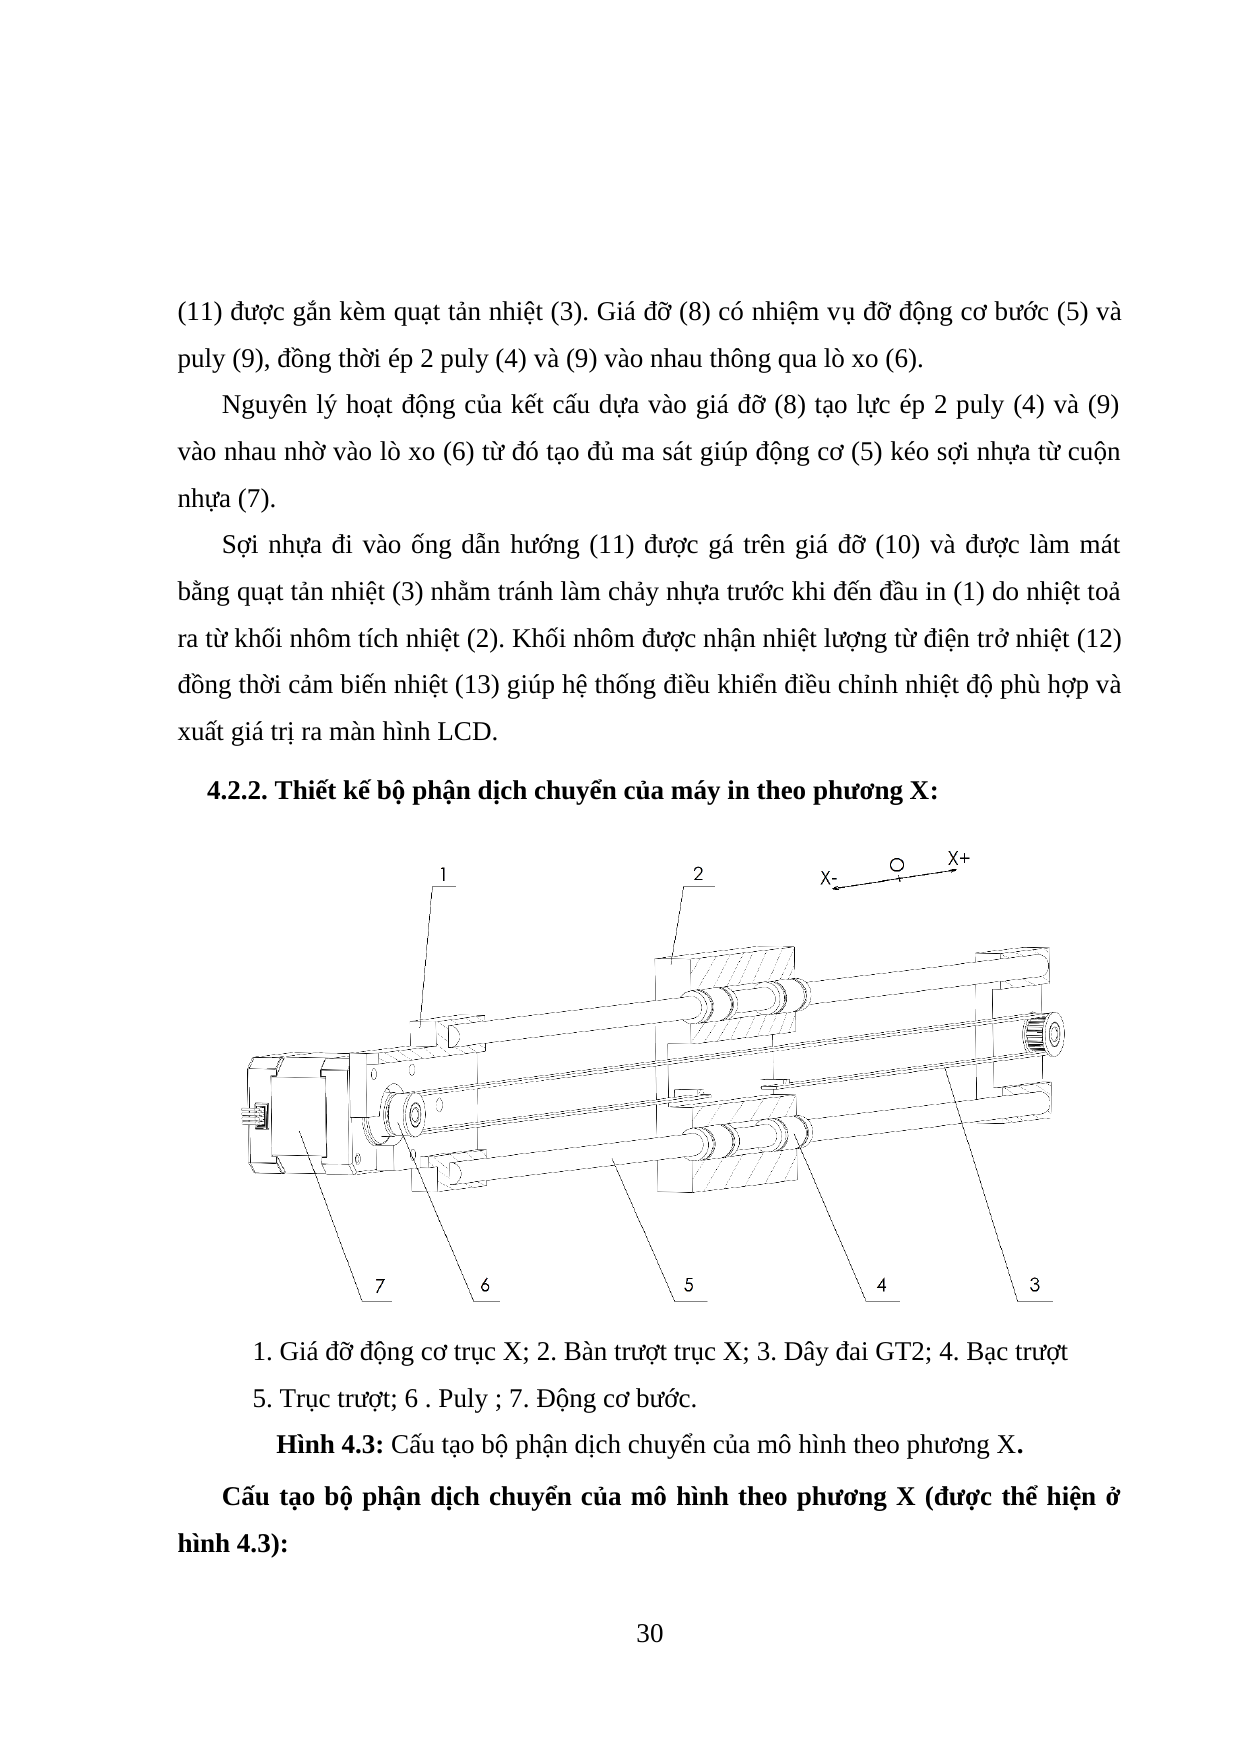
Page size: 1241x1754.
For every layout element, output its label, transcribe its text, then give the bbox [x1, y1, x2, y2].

text Cấu tạo bộ phận dịch chuyển của mô hình theo phương X (được thể hiện ở hình 4.3): [177, 1481, 1122, 1558]
text 1. Giá đỡ động cơ trục X; 2. Bàn trượt trục X; 3. Dây đai GT2; 4. Bạc trượt [252, 1335, 1122, 1366]
text Sợi nhựa đi vào ống dẫn hướng (11) được gá trên giá đỡ (10) và được làm mát bằng quạt tản nhiệt (3) nhằm tránh làm chảy nhựa trước khi đến đầu in (1) do nhiệt toả ra từ khối nhôm tích nhiệt (2). Khối nhôm được nhận nhiệt lượng từ điện trở nhiệt (12) đồng thời cảm biến nhiệt (13) giúp hệ thống điều khiển điều chỉnh nhiệt độ phù hợp và xuất giá trị ra màn hình LCD. [177, 529, 1122, 746]
text Nguyên lý hoạt động của kết cấu dựa vào giá đỡ (8) tạo lực ép 2 puly (4) và (9) vào nhau nhờ vào lò xo (6) từ đó tạo đủ ma sát giúp động cơ (5) kéo sợi nhựa từ cuộn nhựa (7). [177, 389, 1122, 513]
picture [216, 833, 1083, 1320]
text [177, 295, 1122, 373]
text 5. Trục trượt; 6 . Puly ; 7. Động cơ bước. [252, 1382, 1122, 1413]
subtitle 4.2.2. Thiết kế bộ phận dịch chuyển của máy in theo phương X: [207, 774, 1122, 806]
